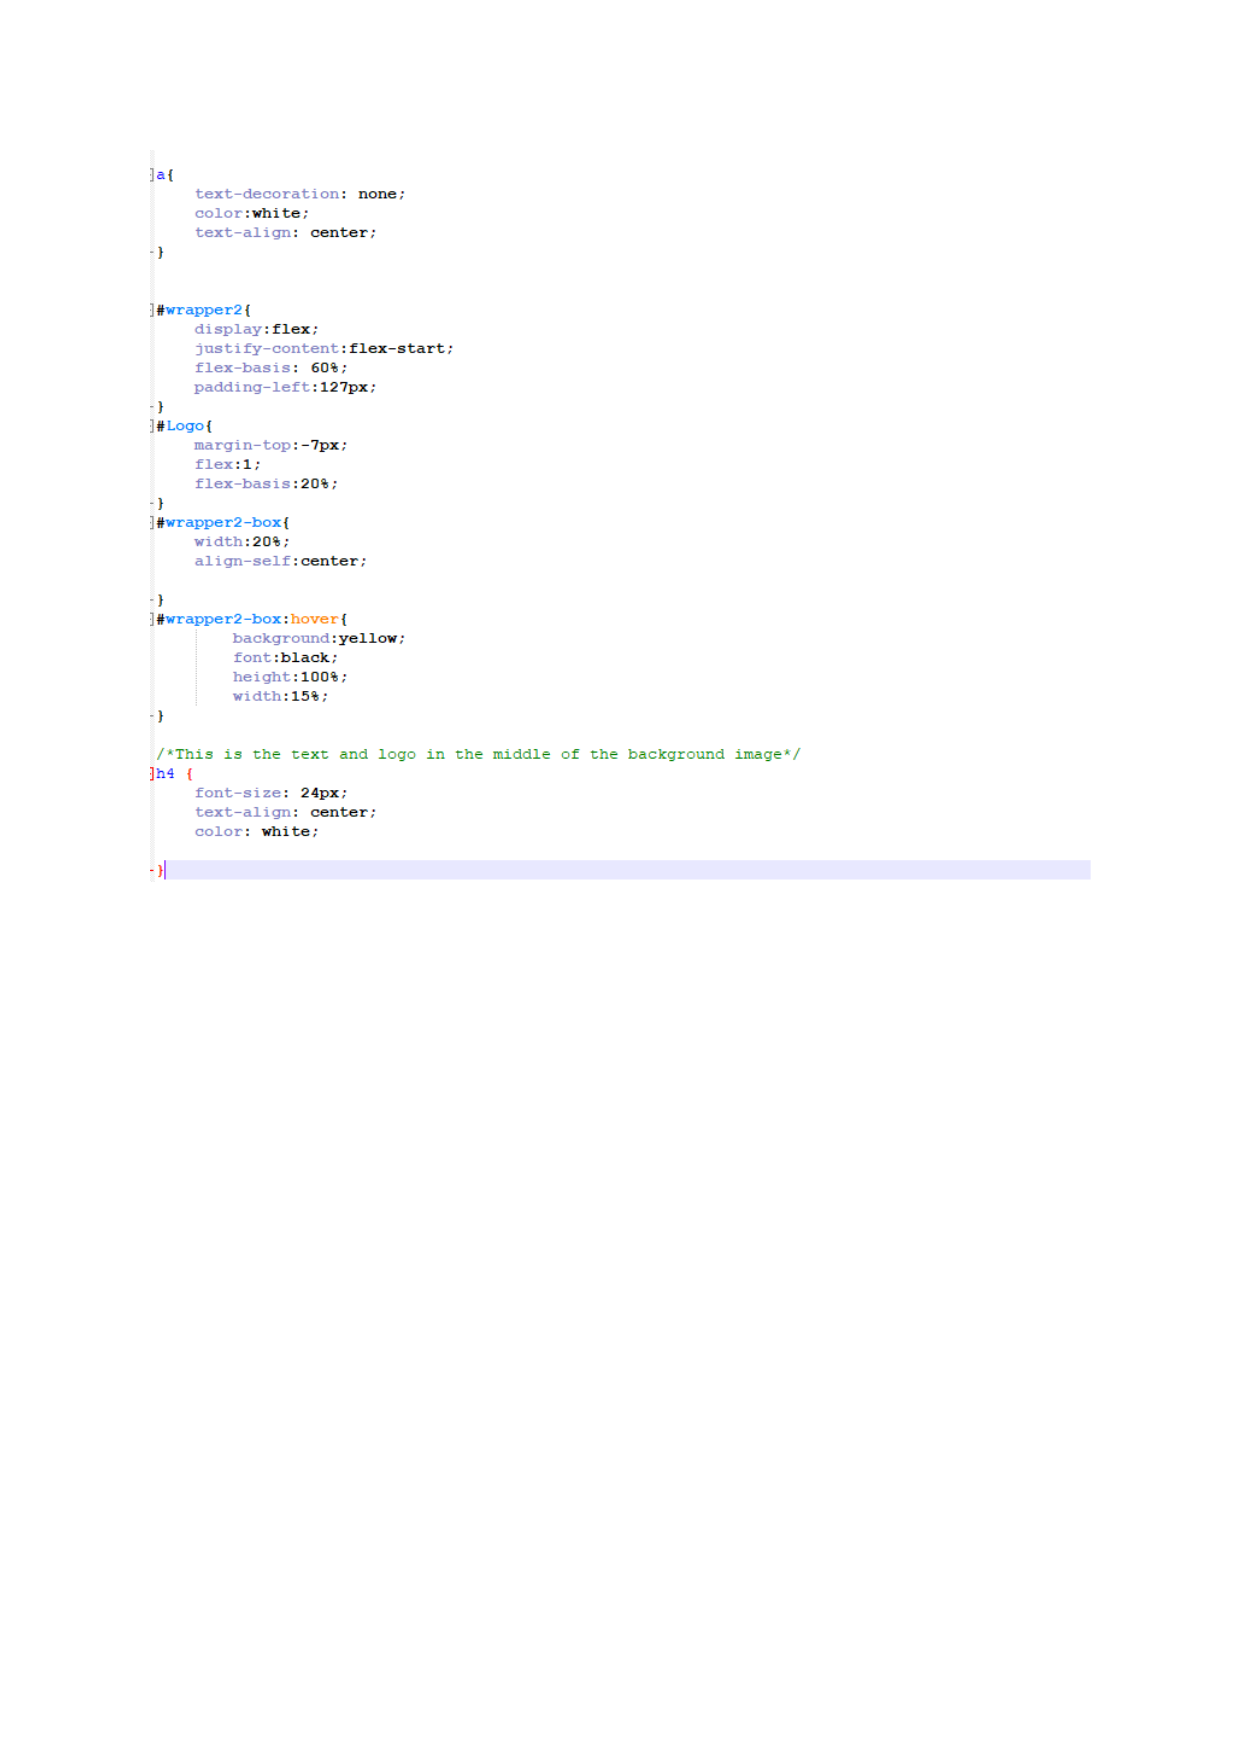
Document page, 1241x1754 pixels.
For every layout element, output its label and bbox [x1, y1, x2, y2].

picture [150, 150, 1091, 882]
